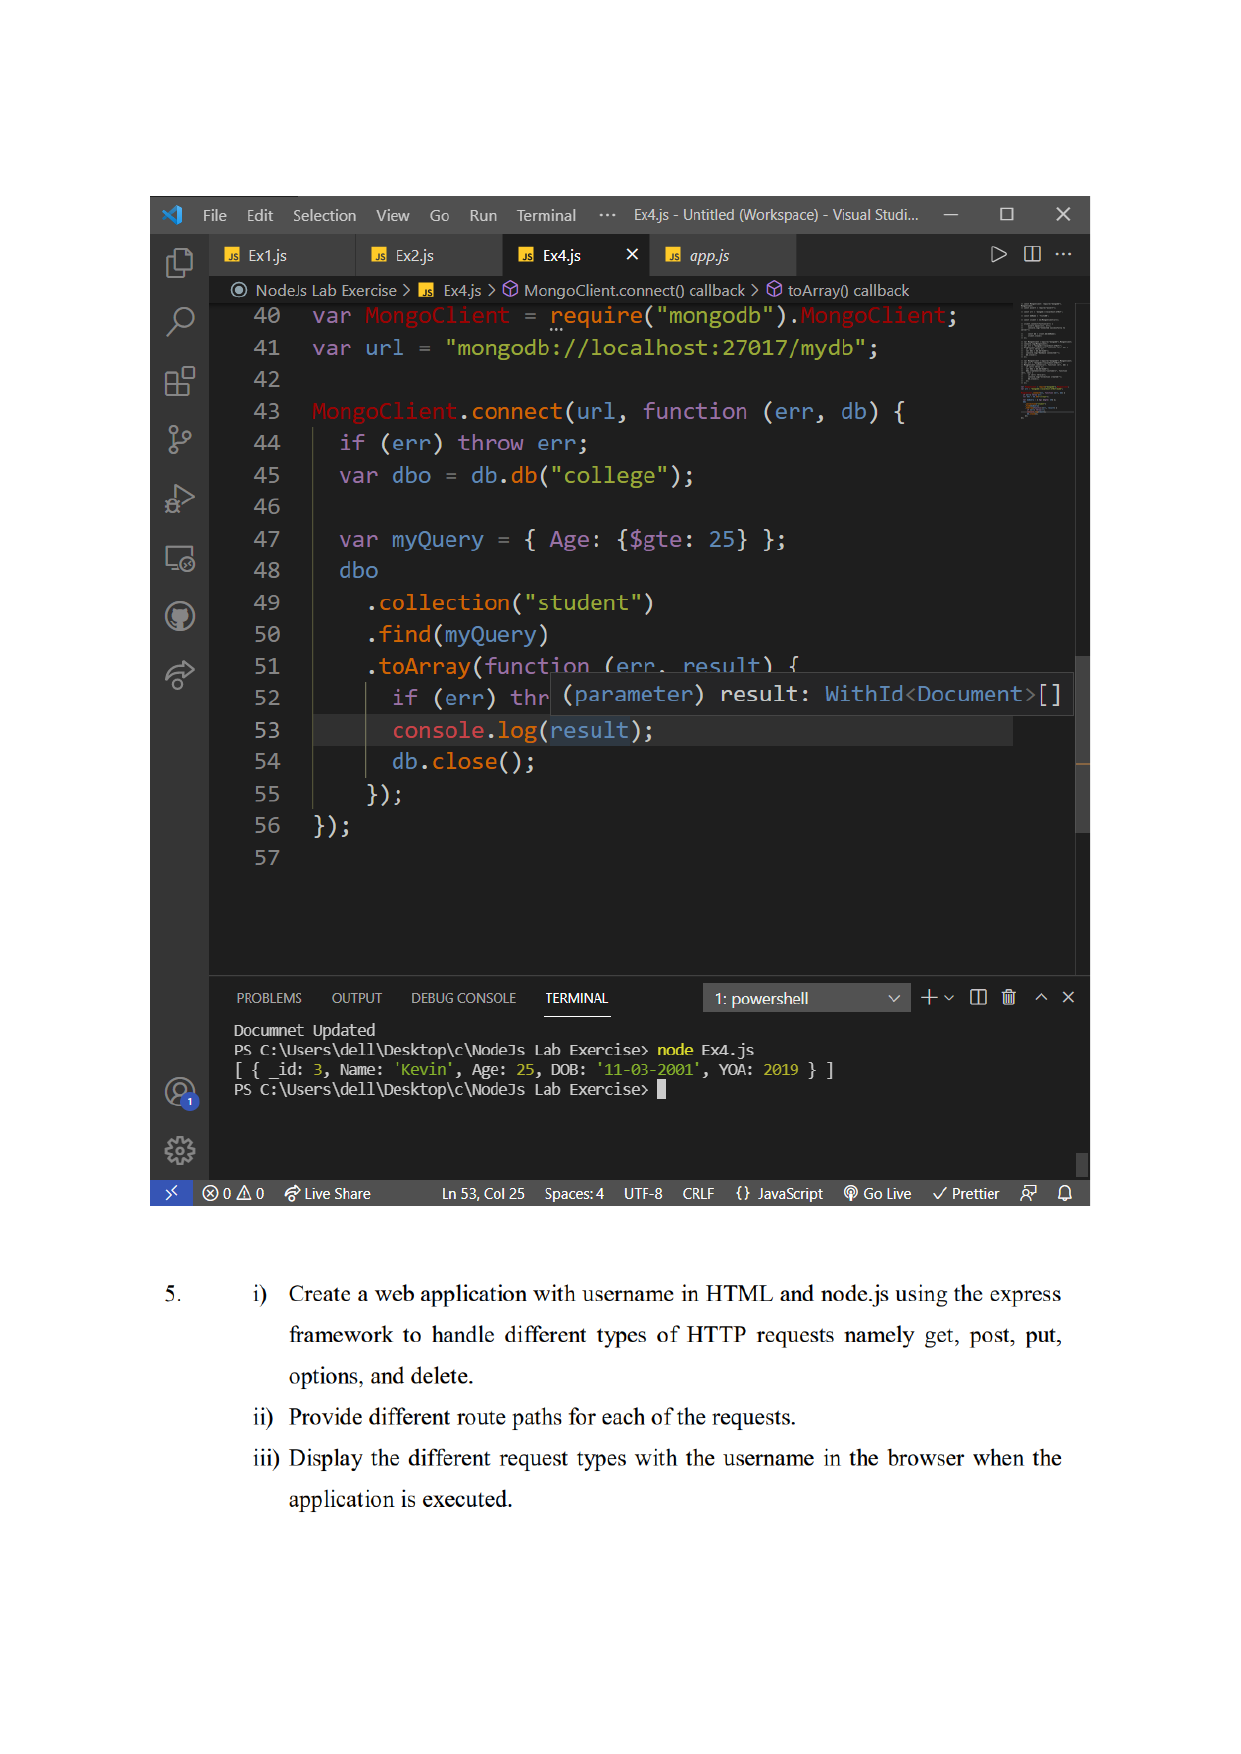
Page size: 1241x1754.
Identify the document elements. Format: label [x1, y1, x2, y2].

picture [150, 1271, 1091, 1513]
picture [150, 196, 1091, 1206]
